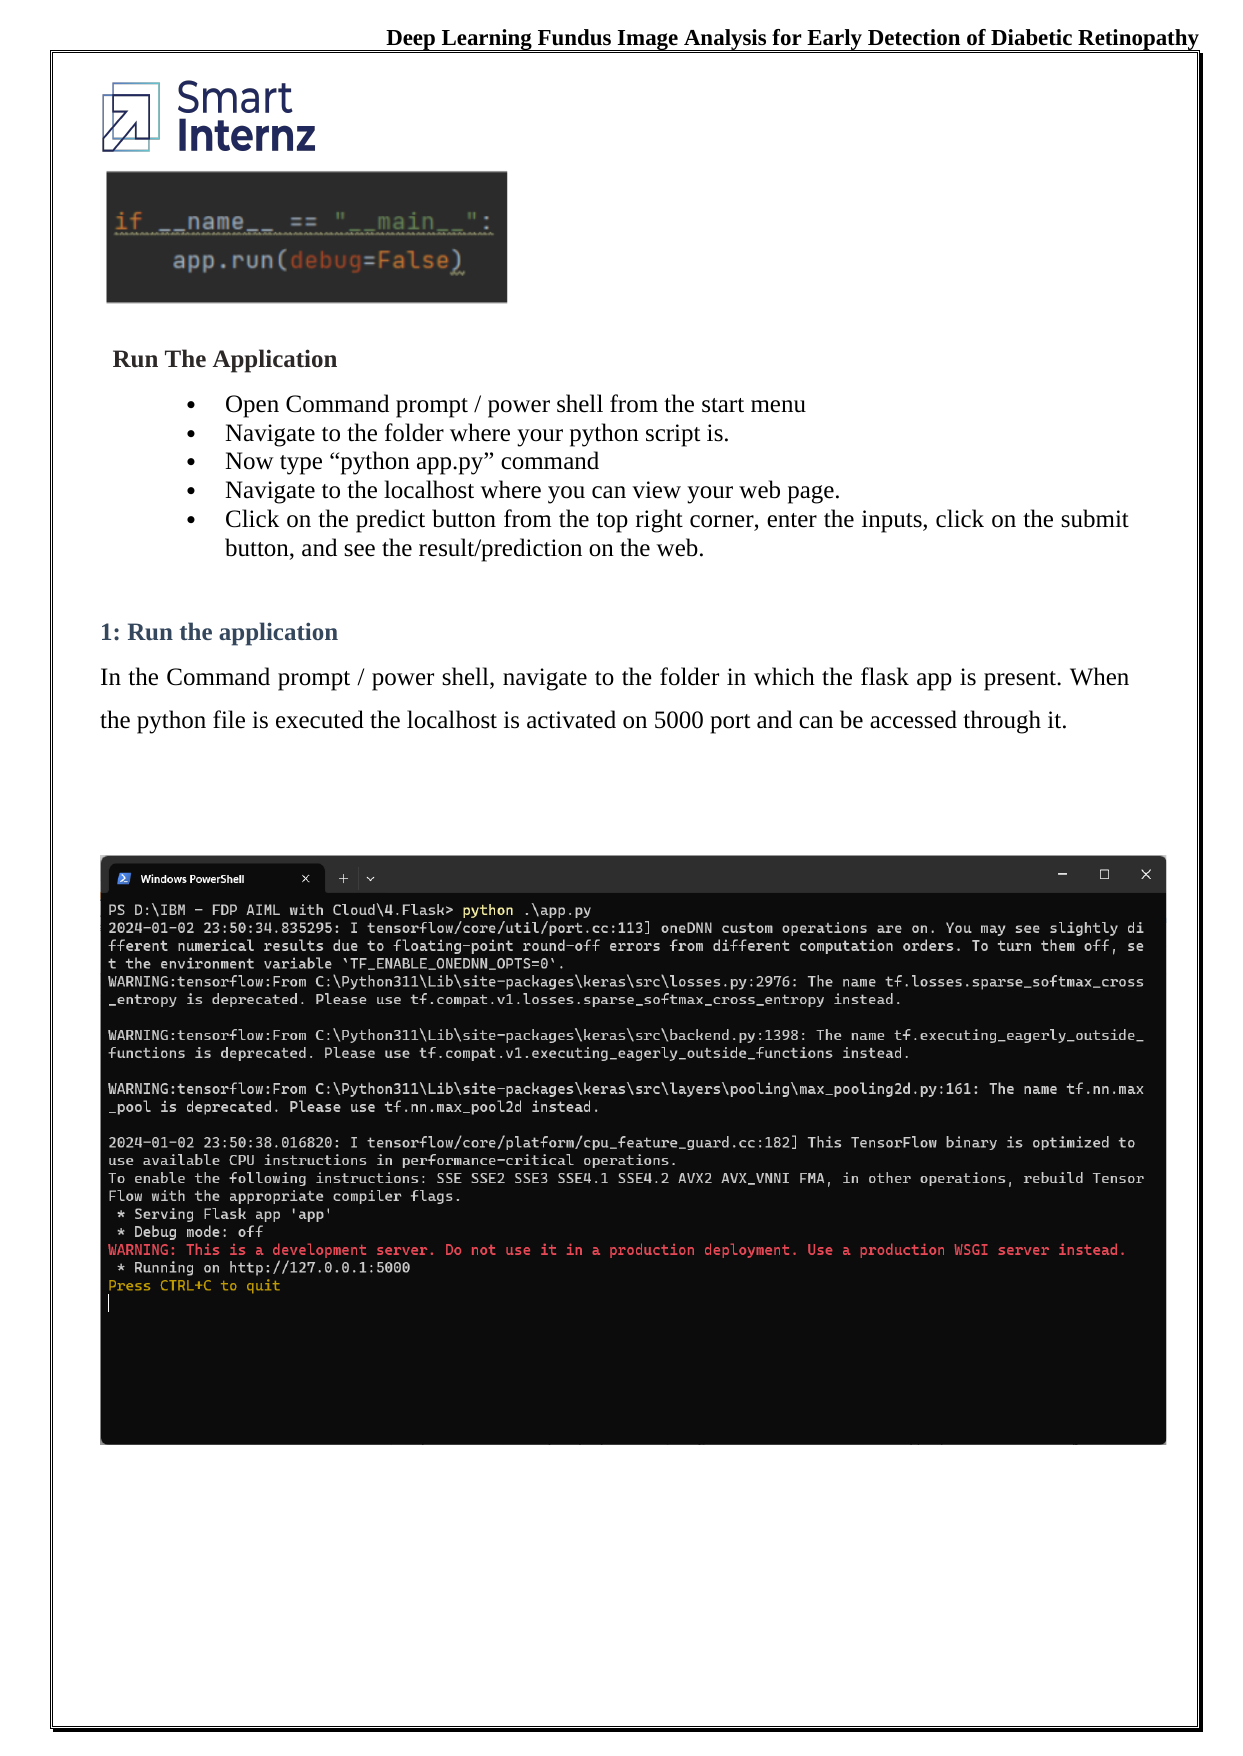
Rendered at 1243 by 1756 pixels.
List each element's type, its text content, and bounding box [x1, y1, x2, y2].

subtitle 1: Run the application [100, 617, 1197, 645]
text In the Command prompt / power shell, navigate to the folder in which the flask app is present. When the python file is executed the localhost is activated on 5000 port and can be accessed through it. [100, 662, 1131, 734]
subtitle Run The Application [112, 342, 1197, 373]
picture [100, 855, 1167, 1445]
list Now type “python app.py” command [187, 446, 1131, 475]
picture [100, 76, 318, 154]
list Navigate to the folder where your python script is. [187, 418, 1131, 446]
list Click on the predict button from the top right corner, enter the inputs, click on the submit button, and see the result/prediction on the web. [187, 504, 1131, 561]
picture [100, 158, 518, 317]
list Navigate to the localhost where you can view your web page. [187, 475, 1131, 504]
list Open Command prompt / power shell from the start menu [187, 389, 1131, 418]
